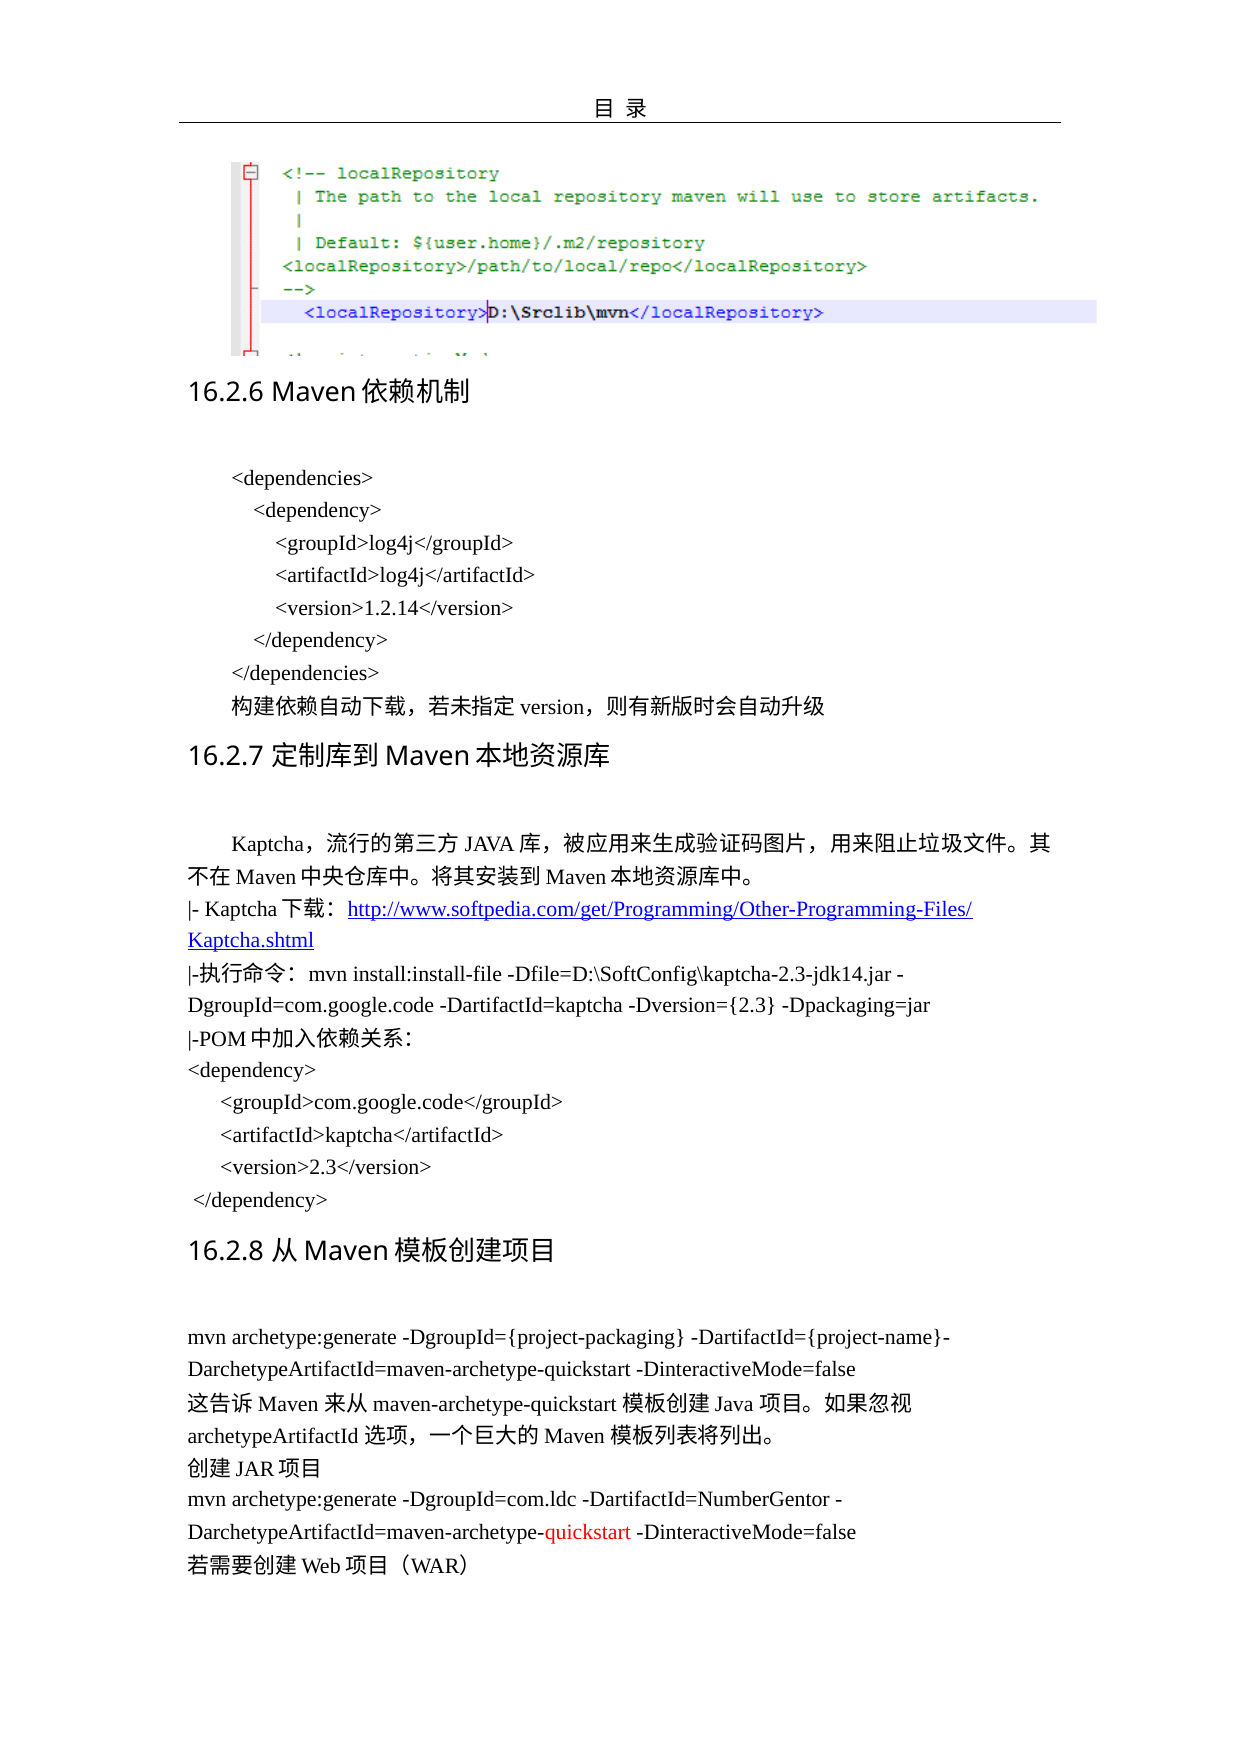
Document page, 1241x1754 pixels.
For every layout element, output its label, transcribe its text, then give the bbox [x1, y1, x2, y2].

text 构建依赖自动下载，若未指定version，则有新版时会自动升级 [187, 689, 1053, 721]
text Kaptcha，流行的第三方JAVA库，被应用来生成验证码图片，用来阻止垃圾文件。其不在Maven中央仓库中。将其安装到Maven本地资源库中。 [187, 826, 1053, 891]
text <dependency> [187, 494, 1053, 526]
picture [231, 162, 1097, 356]
text <dependencies> [187, 461, 1053, 494]
text |-执行命令：mvn install:install-file -Dfile=D:\SoftConfig\kaptcha-2.3-jdk14.jar -DgroupId=com.google.code -DartifactId=kaptcha -Dversion={2.3} -Dpackaging=jar [187, 956, 1053, 1021]
text 创建JAR项目 [187, 1450, 1053, 1483]
text </dependency> [187, 624, 1053, 656]
text <groupId>com.google.code</groupId> [187, 1086, 1053, 1118]
text |- Kaptcha下载：http://www.softpedia.com/get/Programming/Other-Programming-Files/Kaptcha.shtml [187, 891, 1053, 956]
text 这告诉 Maven 来从 maven-archetype-quickstart 模板创建 Java 项目。如果忽视 archetypeArtifactId 选项，一个巨大的 Maven 模板列表将列出。 [187, 1385, 1053, 1450]
text 若需要创建Web项目（WAR） [187, 1548, 1053, 1580]
text mvn archetype:generate -DgroupId=com.ldc -DartifactId=NumberGentor -DarchetypeArtifactId=maven-archetype-quickstart -DinteractiveMode=false [187, 1483, 1053, 1548]
text </dependency> [187, 1183, 1053, 1216]
text <version>2.3</version> [187, 1151, 1053, 1183]
text </dependencies> [187, 656, 1053, 689]
text mvn archetype:generate -DgroupId={project-packaging} -DartifactId={project-name}-DarchetypeArtifactId=maven-archetype-quickstart -DinteractiveMode=false [187, 1320, 1053, 1385]
subtitle Maven依赖机制 [187, 357, 1053, 422]
text <artifactId>kaptcha</artifactId> [187, 1118, 1053, 1151]
text <dependency> [187, 1053, 1053, 1086]
text <groupId>log4j</groupId> [187, 526, 1053, 559]
text <artifactId>log4j</artifactId> [187, 559, 1053, 591]
text <version>1.2.14</version> [187, 591, 1053, 624]
subtitle 从Maven模板创建项目 [187, 1216, 1053, 1281]
text |-POM中加入依赖关系： [187, 1021, 1053, 1053]
subtitle 定制库到Maven本地资源库 [187, 721, 1053, 786]
